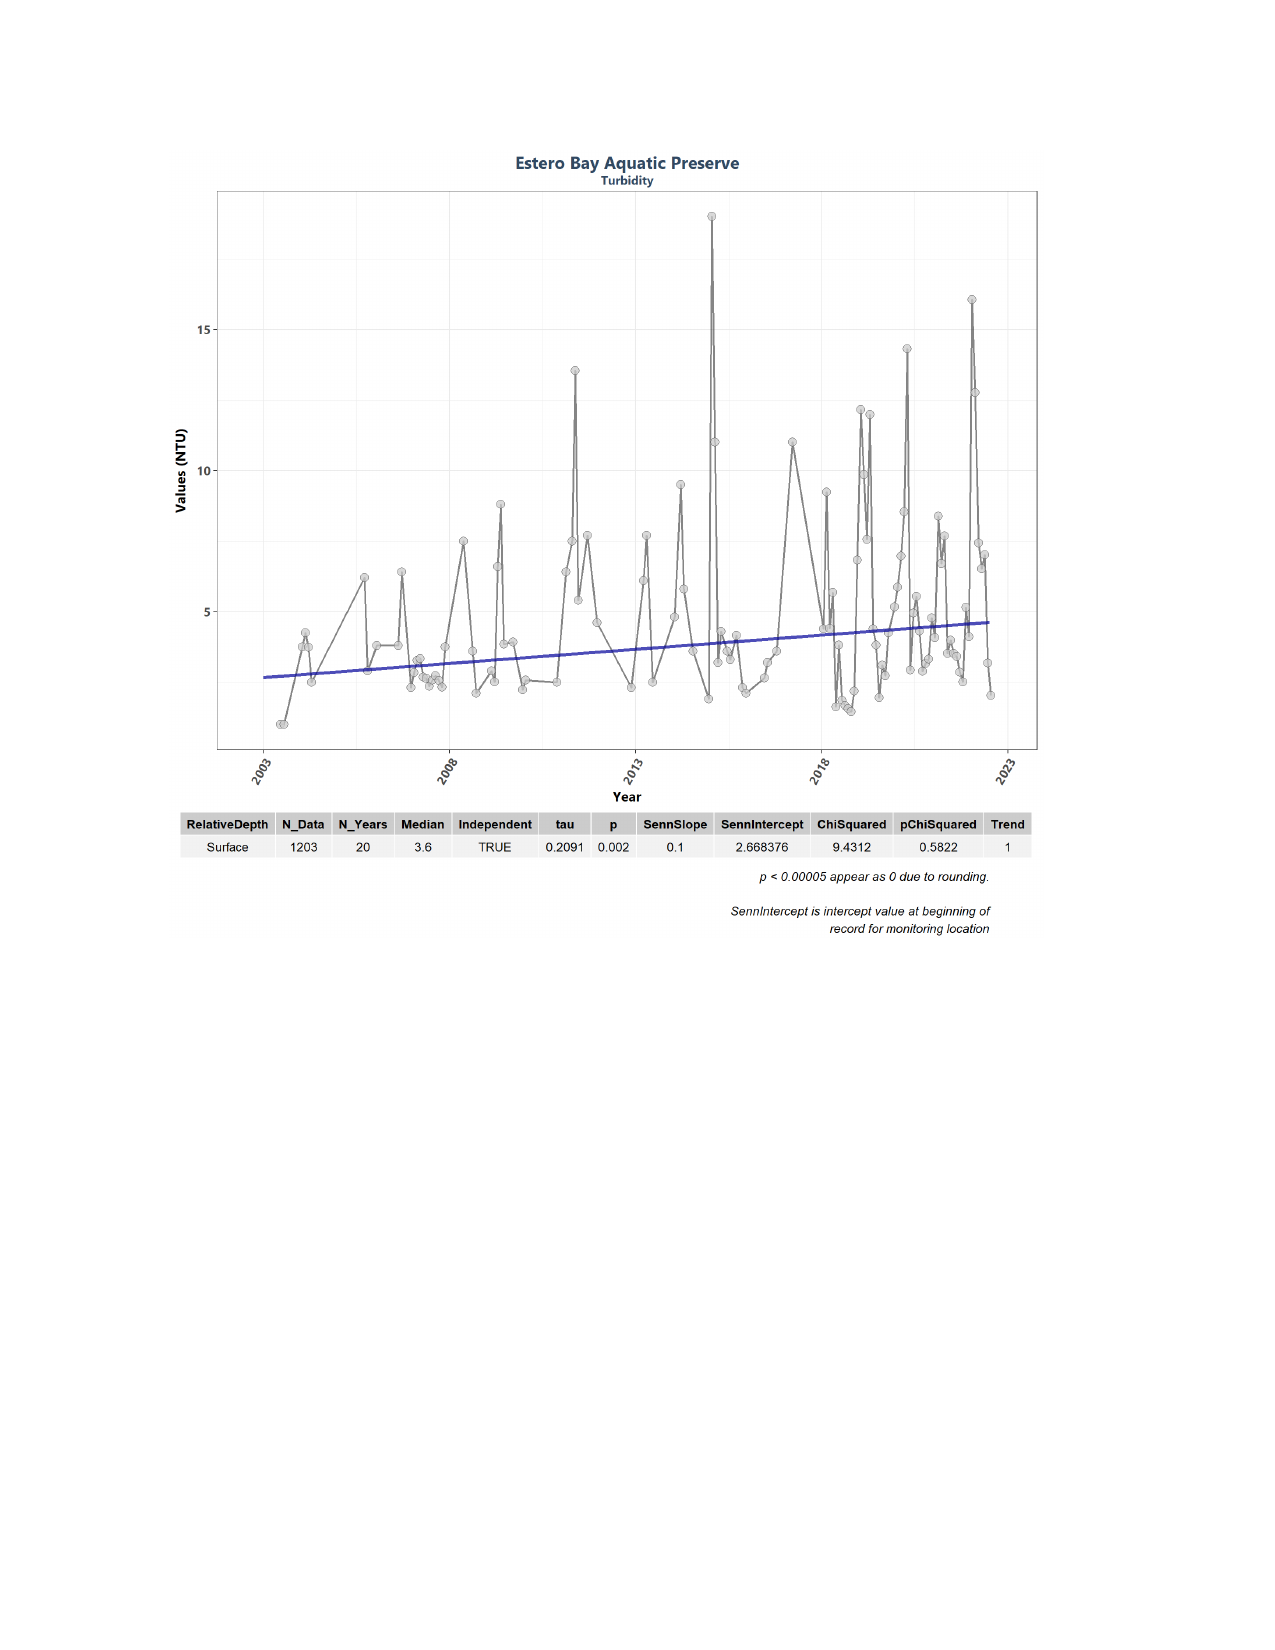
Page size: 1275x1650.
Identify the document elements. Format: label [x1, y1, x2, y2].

picture [168, 150, 1044, 938]
